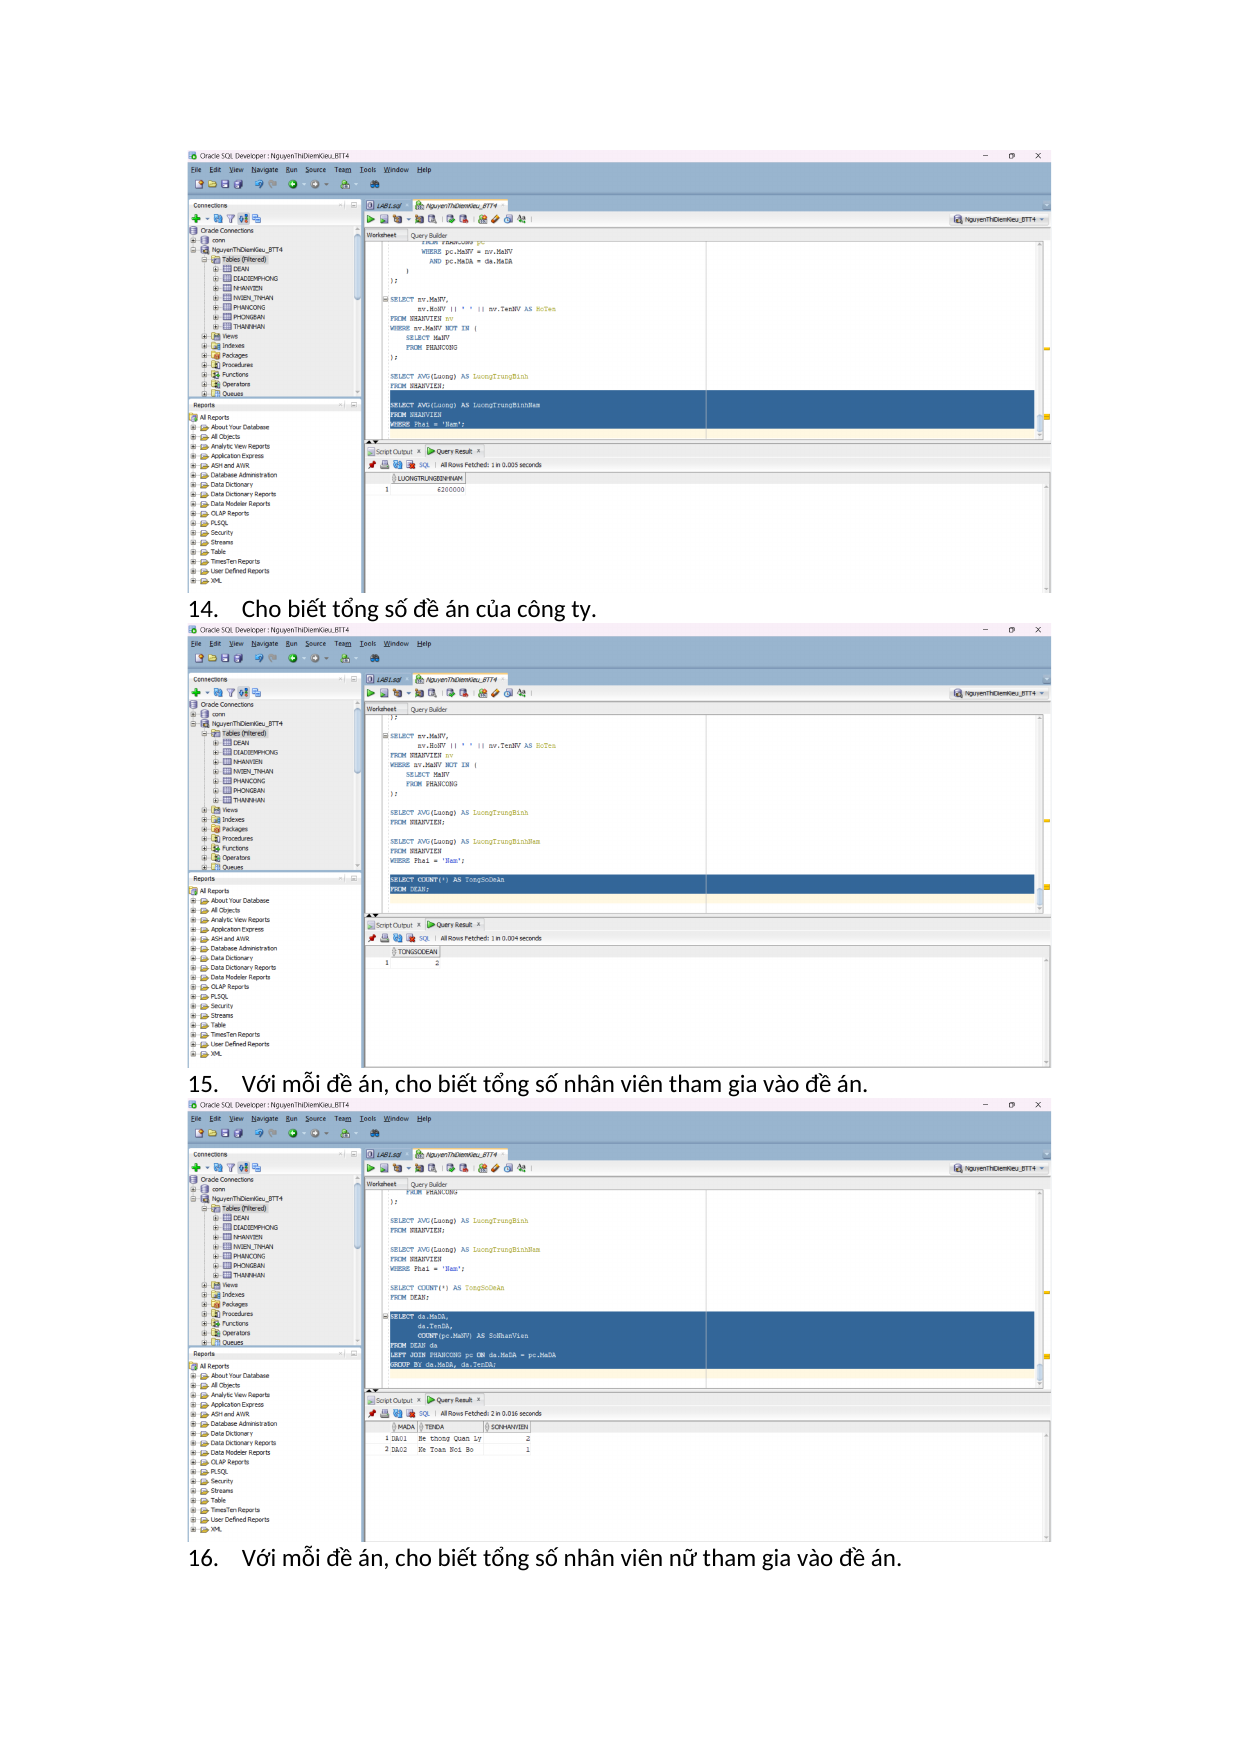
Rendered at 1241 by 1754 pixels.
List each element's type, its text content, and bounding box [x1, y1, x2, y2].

picture [187, 623, 1052, 1068]
picture [187, 1098, 1052, 1542]
list Với mỗi đề án, cho biết tổng số nhân viên tham gia vào đề án. [187, 1068, 1053, 1098]
list Cho biết tổng số đề án của công ty. [187, 593, 1053, 623]
picture [187, 150, 1052, 593]
list Với mỗi đề án, cho biết tổng số nhân viên nữ tham gia vào đề án. [187, 1542, 1053, 1572]
